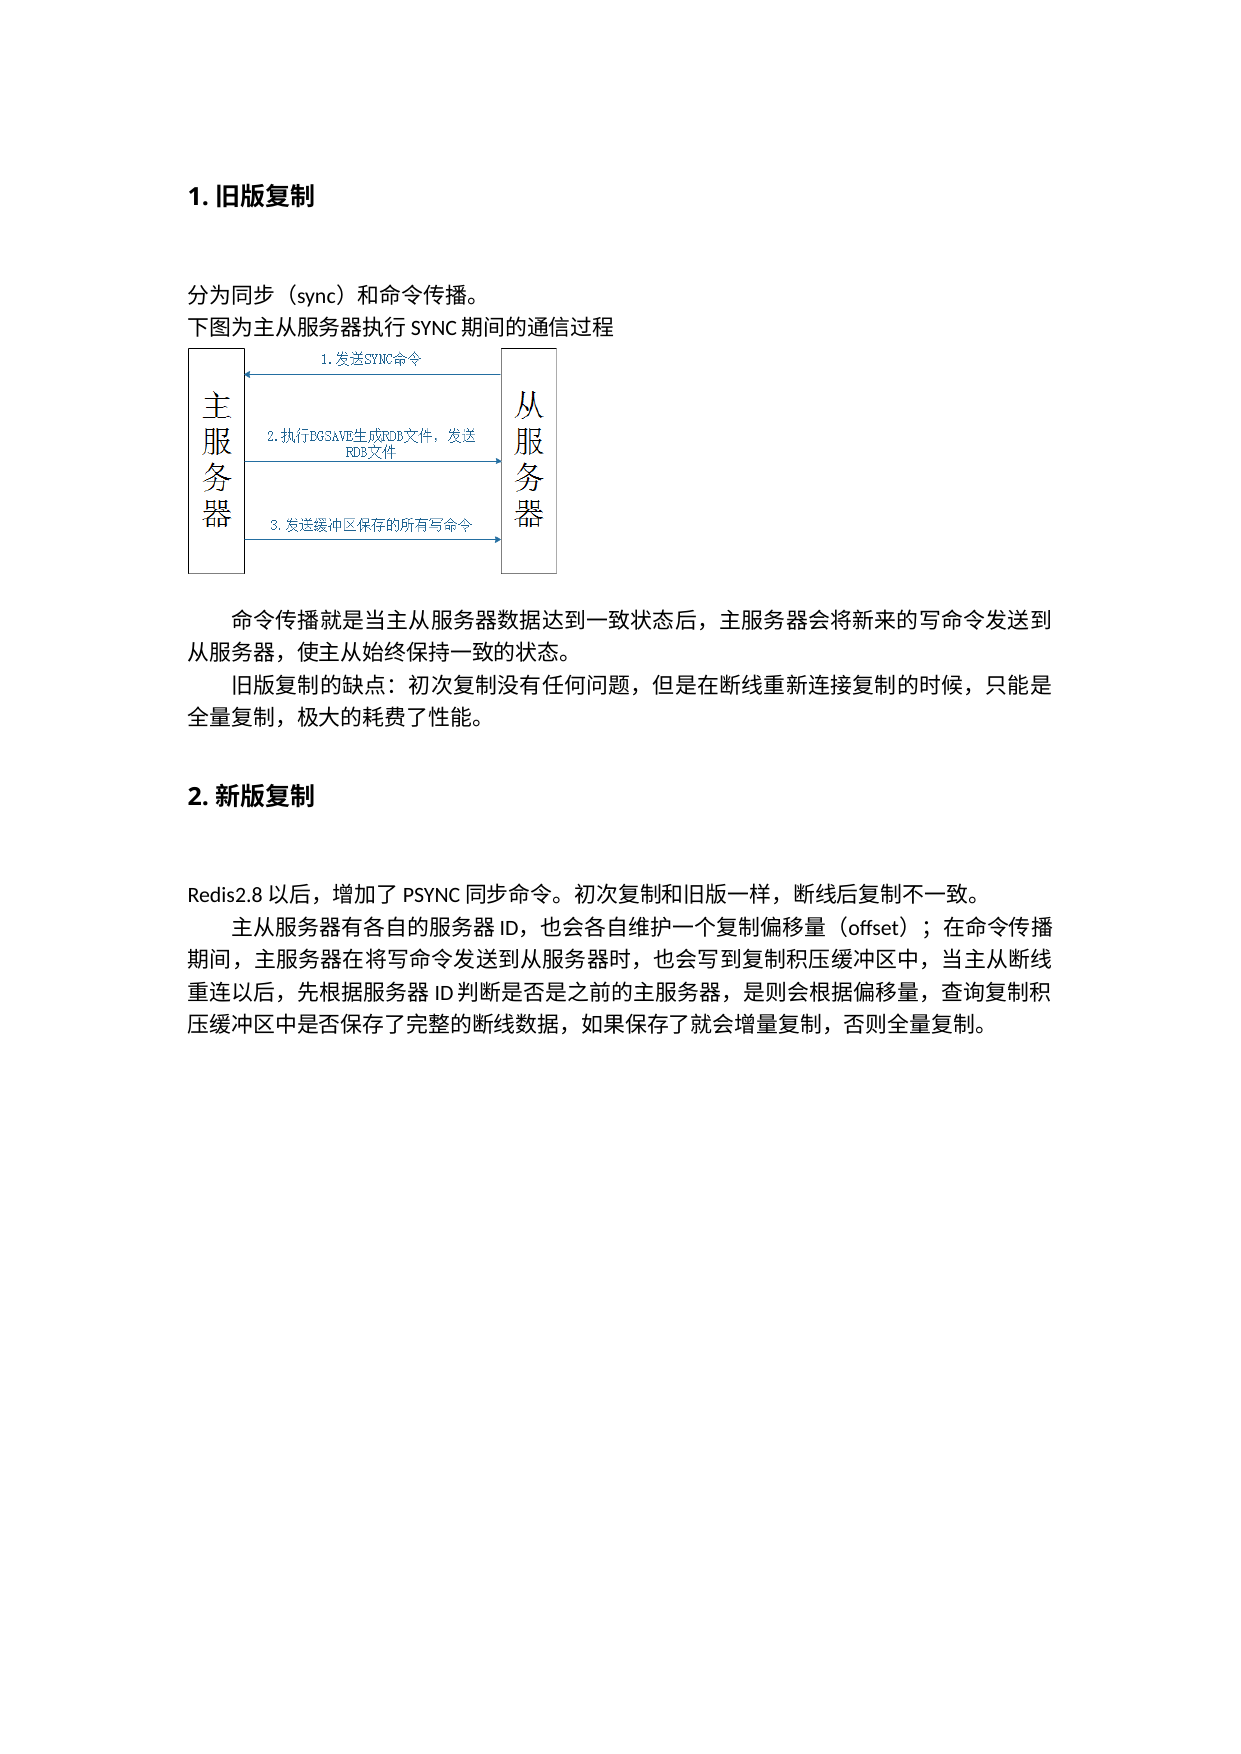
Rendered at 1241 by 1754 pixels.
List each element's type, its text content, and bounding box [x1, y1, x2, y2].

text Redis2.8以后，增加了PSYNC同步命令。初次复制和旧版一样，断线后复制不一致。 [187, 877, 1053, 909]
text 下图为主从服务器执行SYNC期间的通信过程 [187, 310, 1053, 342]
text 分为同步（sync）和命令传播。 [187, 277, 1053, 310]
text 命令传播就是当主从服务器数据达到一致状态后，主服务器会将新来的写命令发送到从服务器，使主从始终保持一致的状态。 [187, 602, 1053, 667]
text 旧版复制的缺点：初次复制没有任何问题，但是在断线重新连接复制的时候，只能是全量复制，极大的耗费了性能。 [187, 667, 1053, 732]
subtitle 新版复制 [187, 762, 1053, 827]
text 主从服务器有各自的服务器ID，也会各自维护一个复制偏移量（offset）；在命令传播期间，主服务器在将写命令发送到从服务器时，也会写到复制积压缓冲区中，当主从断线重连以后，先根据服务器ID判断是否是之前的主服务器，是则会根据偏移量，查询复制积压缓冲区中是否保存了完整的断线数据，如果保存了就会增量复制，否则全量复制。 [187, 909, 1053, 1039]
subtitle 旧版复制 [187, 162, 1053, 227]
picture [187, 342, 557, 574]
